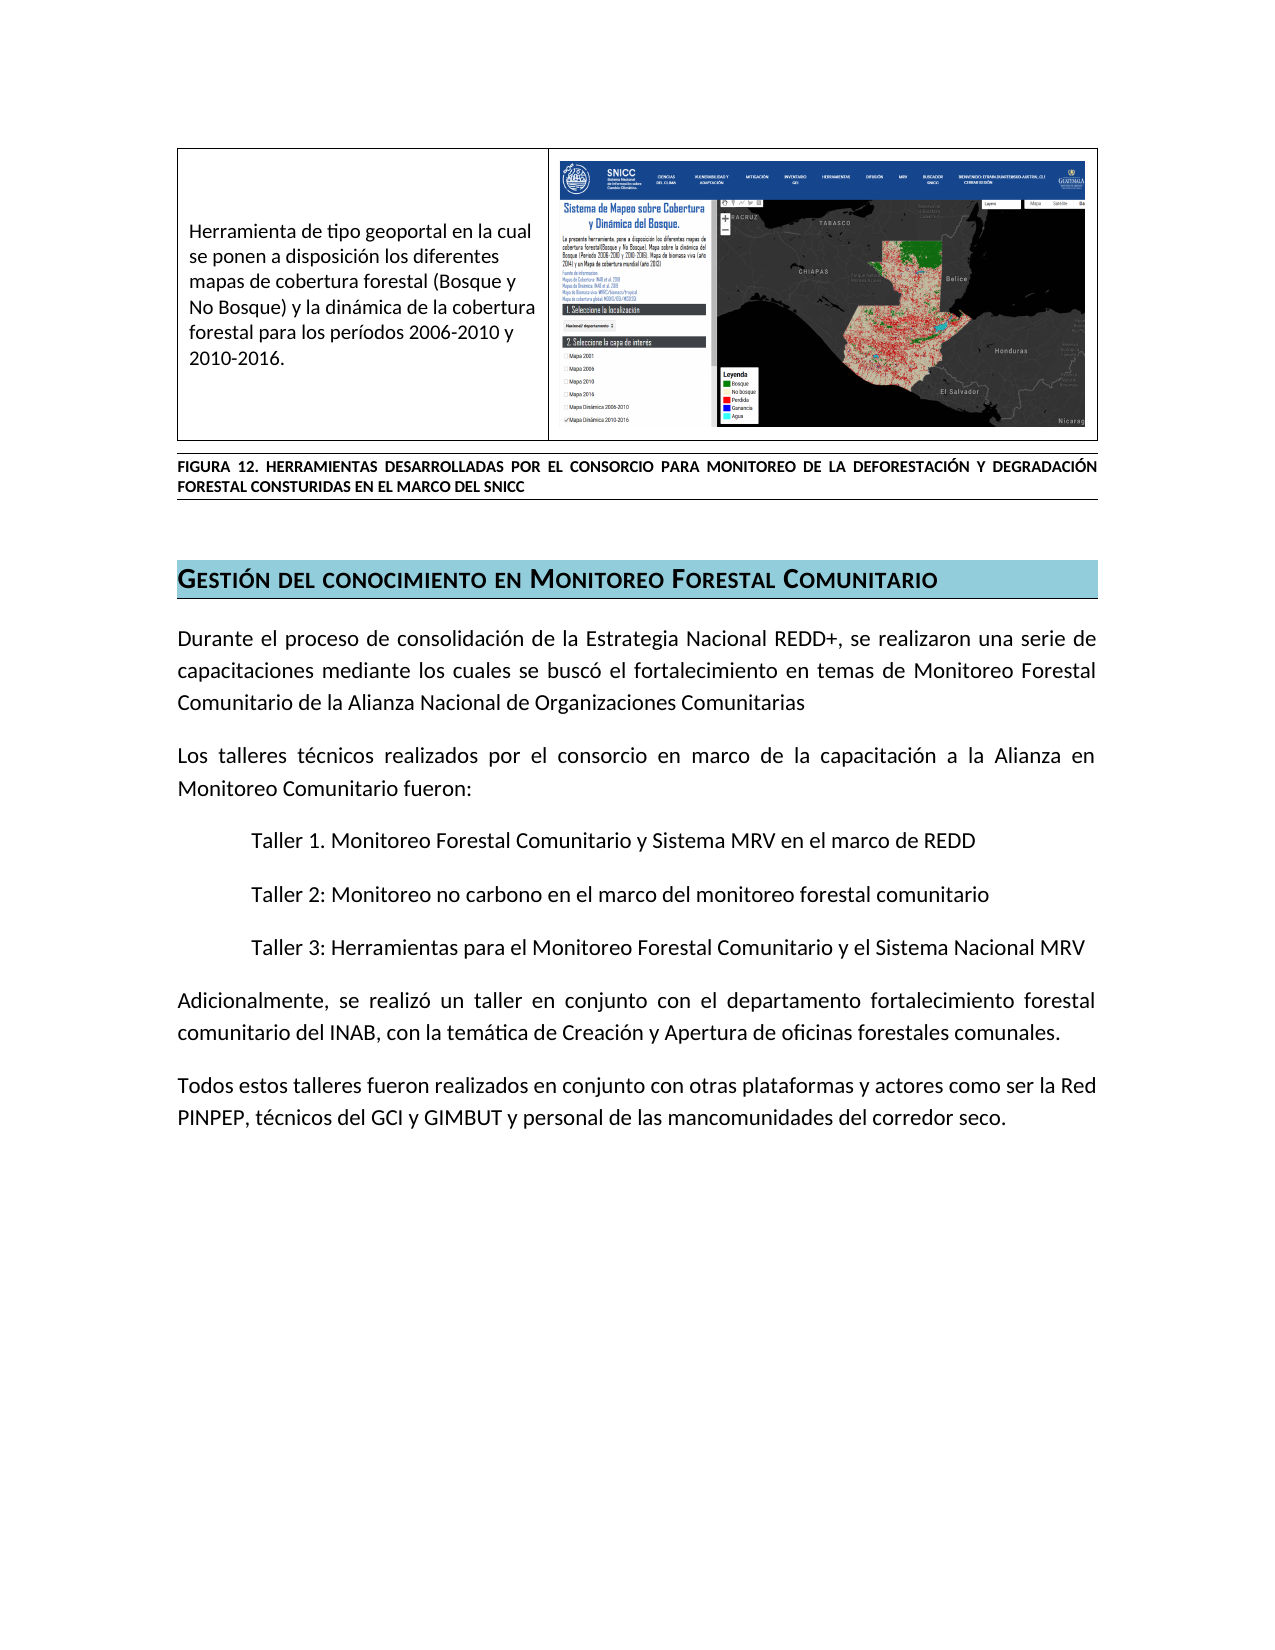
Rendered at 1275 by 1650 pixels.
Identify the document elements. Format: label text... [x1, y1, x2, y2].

picture [559, 161, 1087, 427]
text Taller 1. Monitoreo Forestal Comunitario y Sistema MRV en el marco de REDD [251, 827, 1098, 855]
text Adicionalmente, se realizó un taller en conjunto con el departamento fortalecimiento forestal comunitario del INAB, con la temática de Creación y Apertura de oficinas forestales comunales. [177, 986, 1098, 1046]
text Taller 2: Monitoreo no carbono en el marco del monitoreo forestal comunitario [251, 880, 1098, 908]
text Durante el proceso de consolidación de la Estrategia Nacional REDD+, se realizaron una serie de capacitaciones mediante los cuales se buscó el fortalecimiento en temas de Monitoreo Forestal Comunitario de la Alianza Nacional de Organizaciones Comunitarias [177, 624, 1098, 716]
text Taller 3: Herramientas para el Monitoreo Forestal Comunitario y el Sistema Nacional MRV [251, 933, 1098, 961]
subtitle Gestión del conocimiento en Monitoreo Forestal Comunitario [177, 560, 1098, 598]
text Los talleres técnicos realizados por el consorcio en marco de la capacitación a la Alianza en Monitoreo Comunitario fueron: [177, 741, 1098, 802]
text Figura 12. Herramientas desarrolladas por el consorcio para monitoreo de la deforestación y degradación forestal consturidas en el marco del SNICC [177, 454, 1098, 499]
table_cell Herramienta de tipo geoportal en la cual se ponen a disposición los diferentes mapas de cobertura forestal (Bosque y No Bosque) y la dinámica de la cobertura forestal para los períodos 2006-2010 y 2010-2016. [178, 149, 548, 439]
text Todos estos talleres fueron realizados en conjunto con otras plataformas y actores como ser la Red PINPEP, técnicos del GCI y GIMBUT y personal de las mancomunidades del corredor seco. [177, 1071, 1098, 1131]
table_cell [549, 149, 1097, 439]
